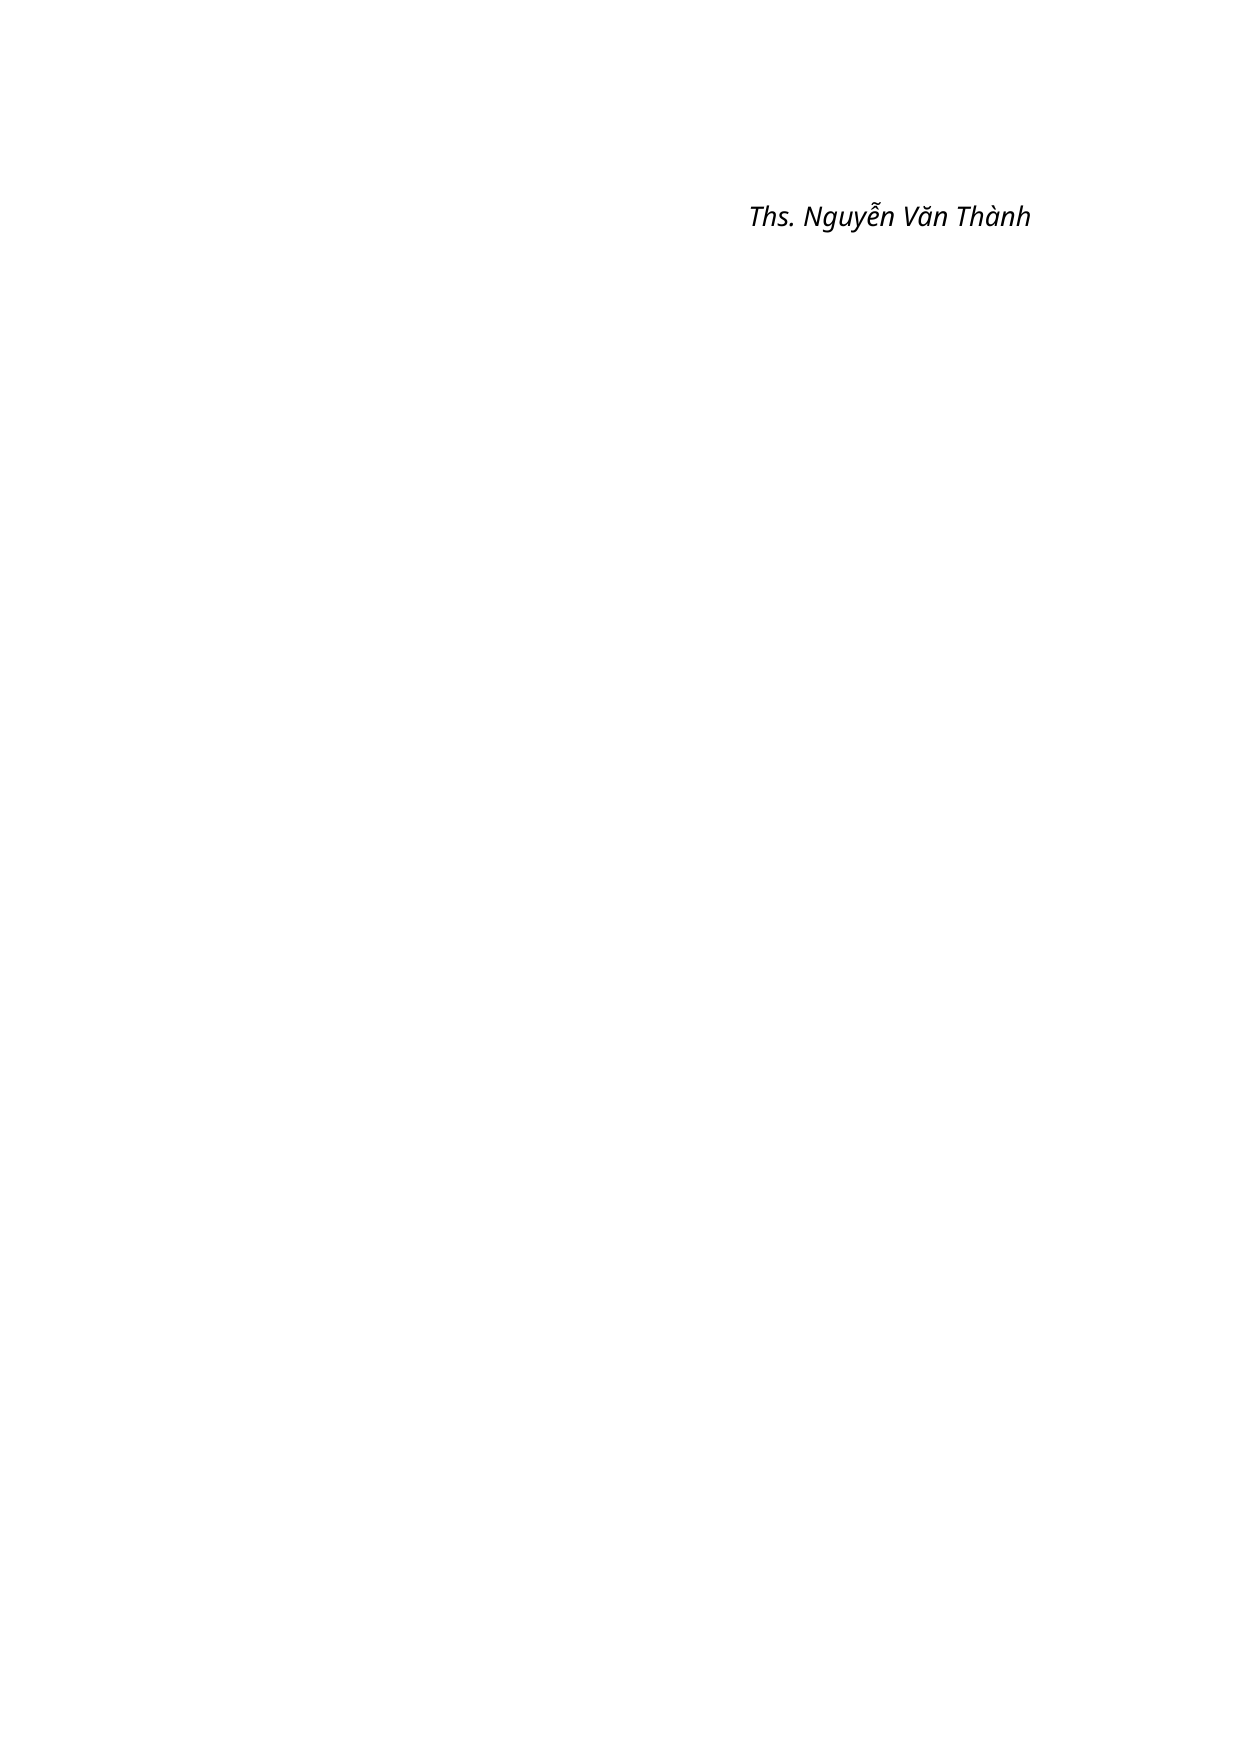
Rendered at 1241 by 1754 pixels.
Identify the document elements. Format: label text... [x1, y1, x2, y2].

text Ths. Nguyễn Văn Thành [187, 197, 1031, 234]
